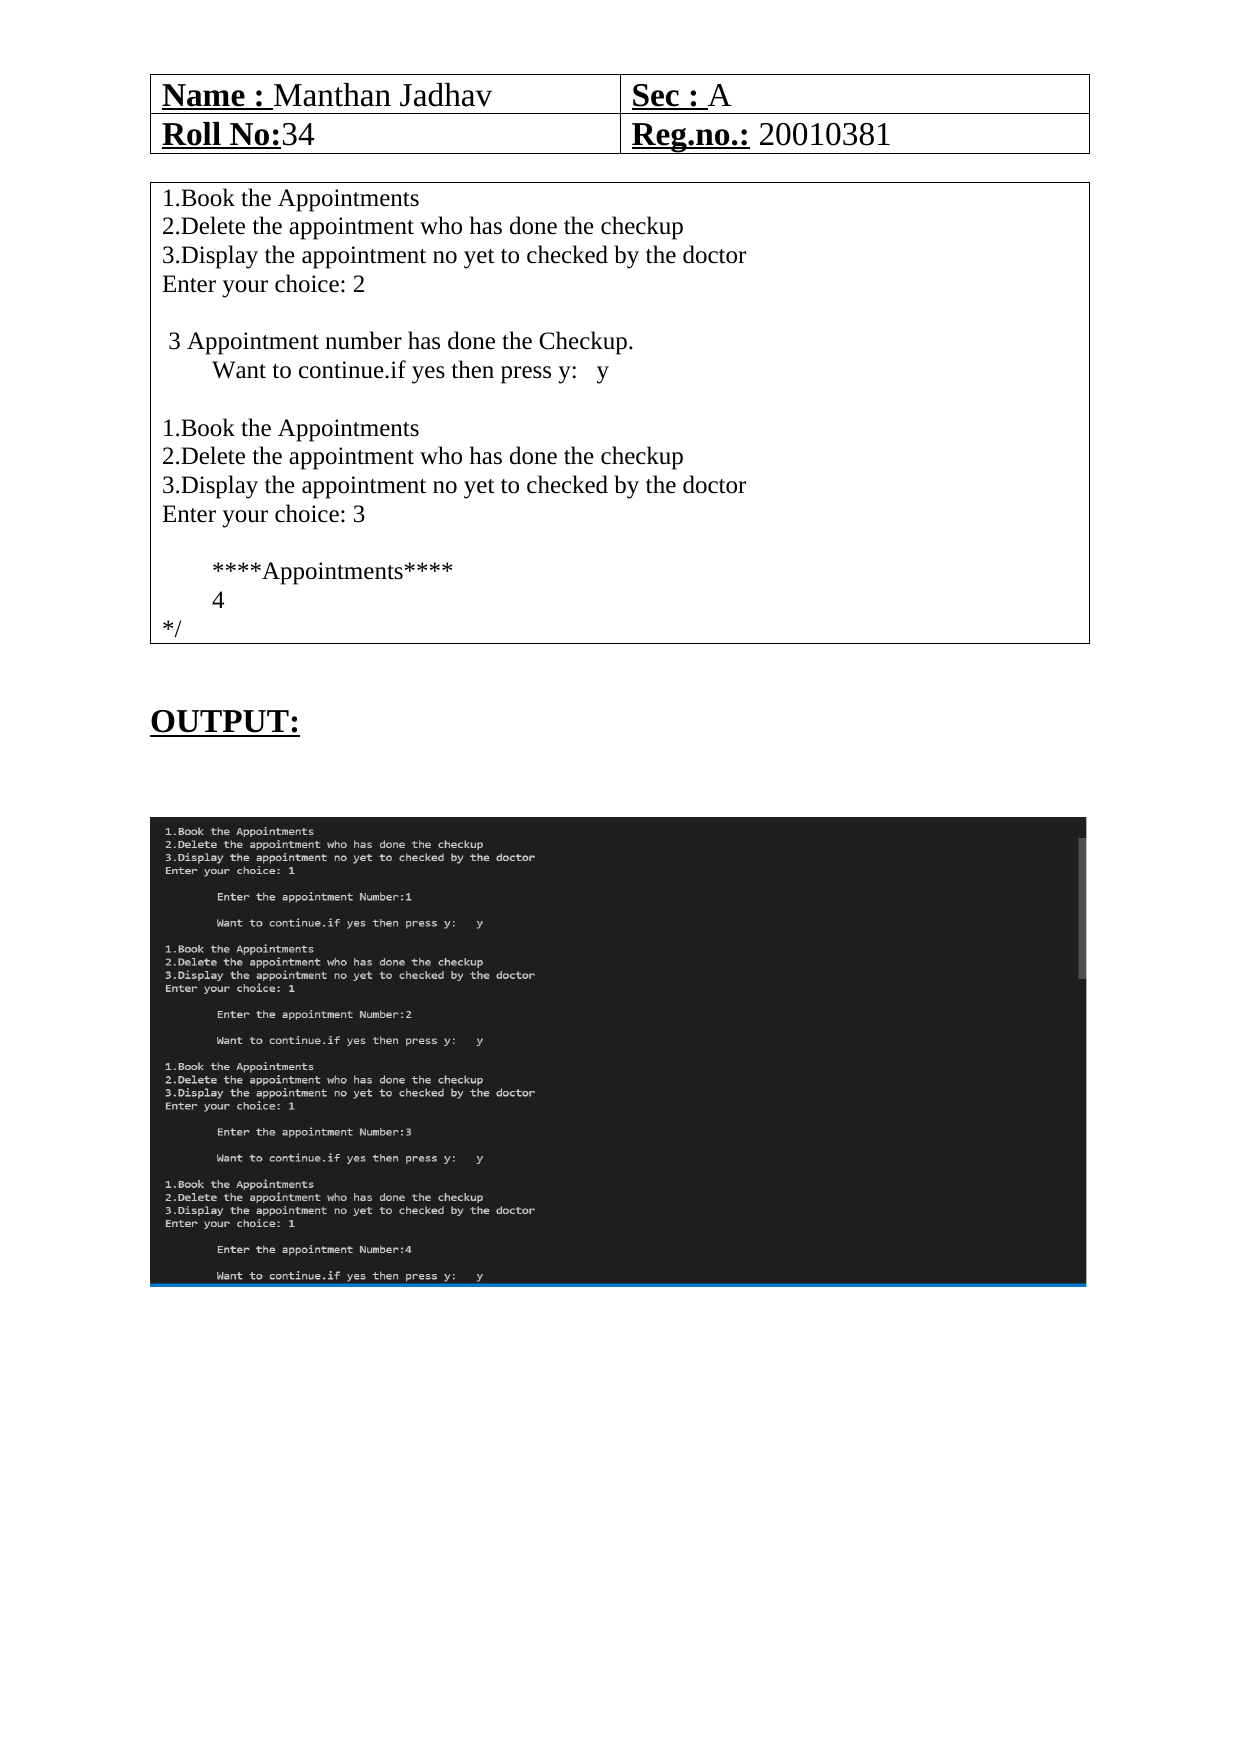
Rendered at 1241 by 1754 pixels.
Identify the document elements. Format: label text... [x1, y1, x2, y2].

text OUTPUT: [150, 702, 1090, 740]
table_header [151, 183, 1089, 643]
picture [150, 817, 1087, 1287]
